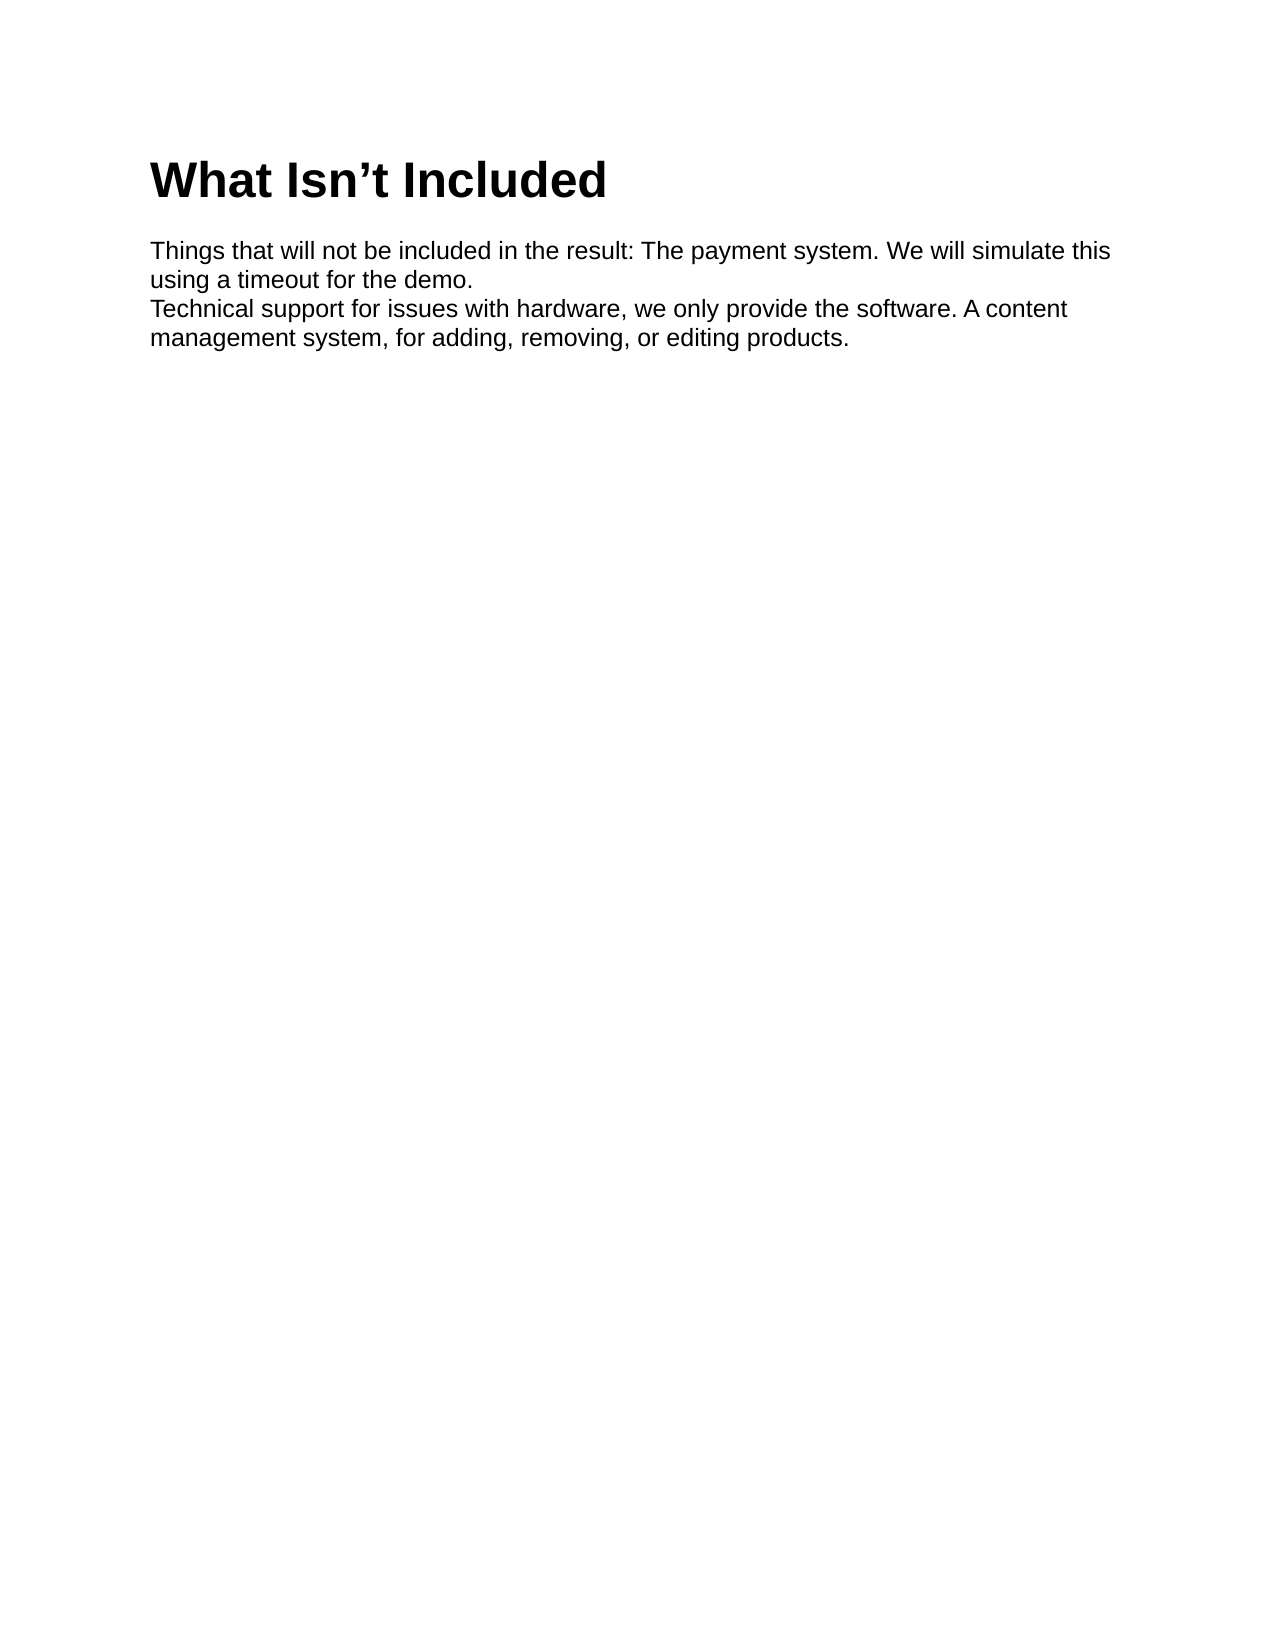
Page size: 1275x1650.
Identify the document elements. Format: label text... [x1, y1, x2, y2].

text What Isn’t Included [150, 150, 1125, 207]
text Things that will not be included in the result: The payment system. We will simulate this using a timeout for the demo. Technical support for issues with hardware, we only provide the software. A content management system, for adding, removing, or editing products. [150, 207, 1125, 351]
